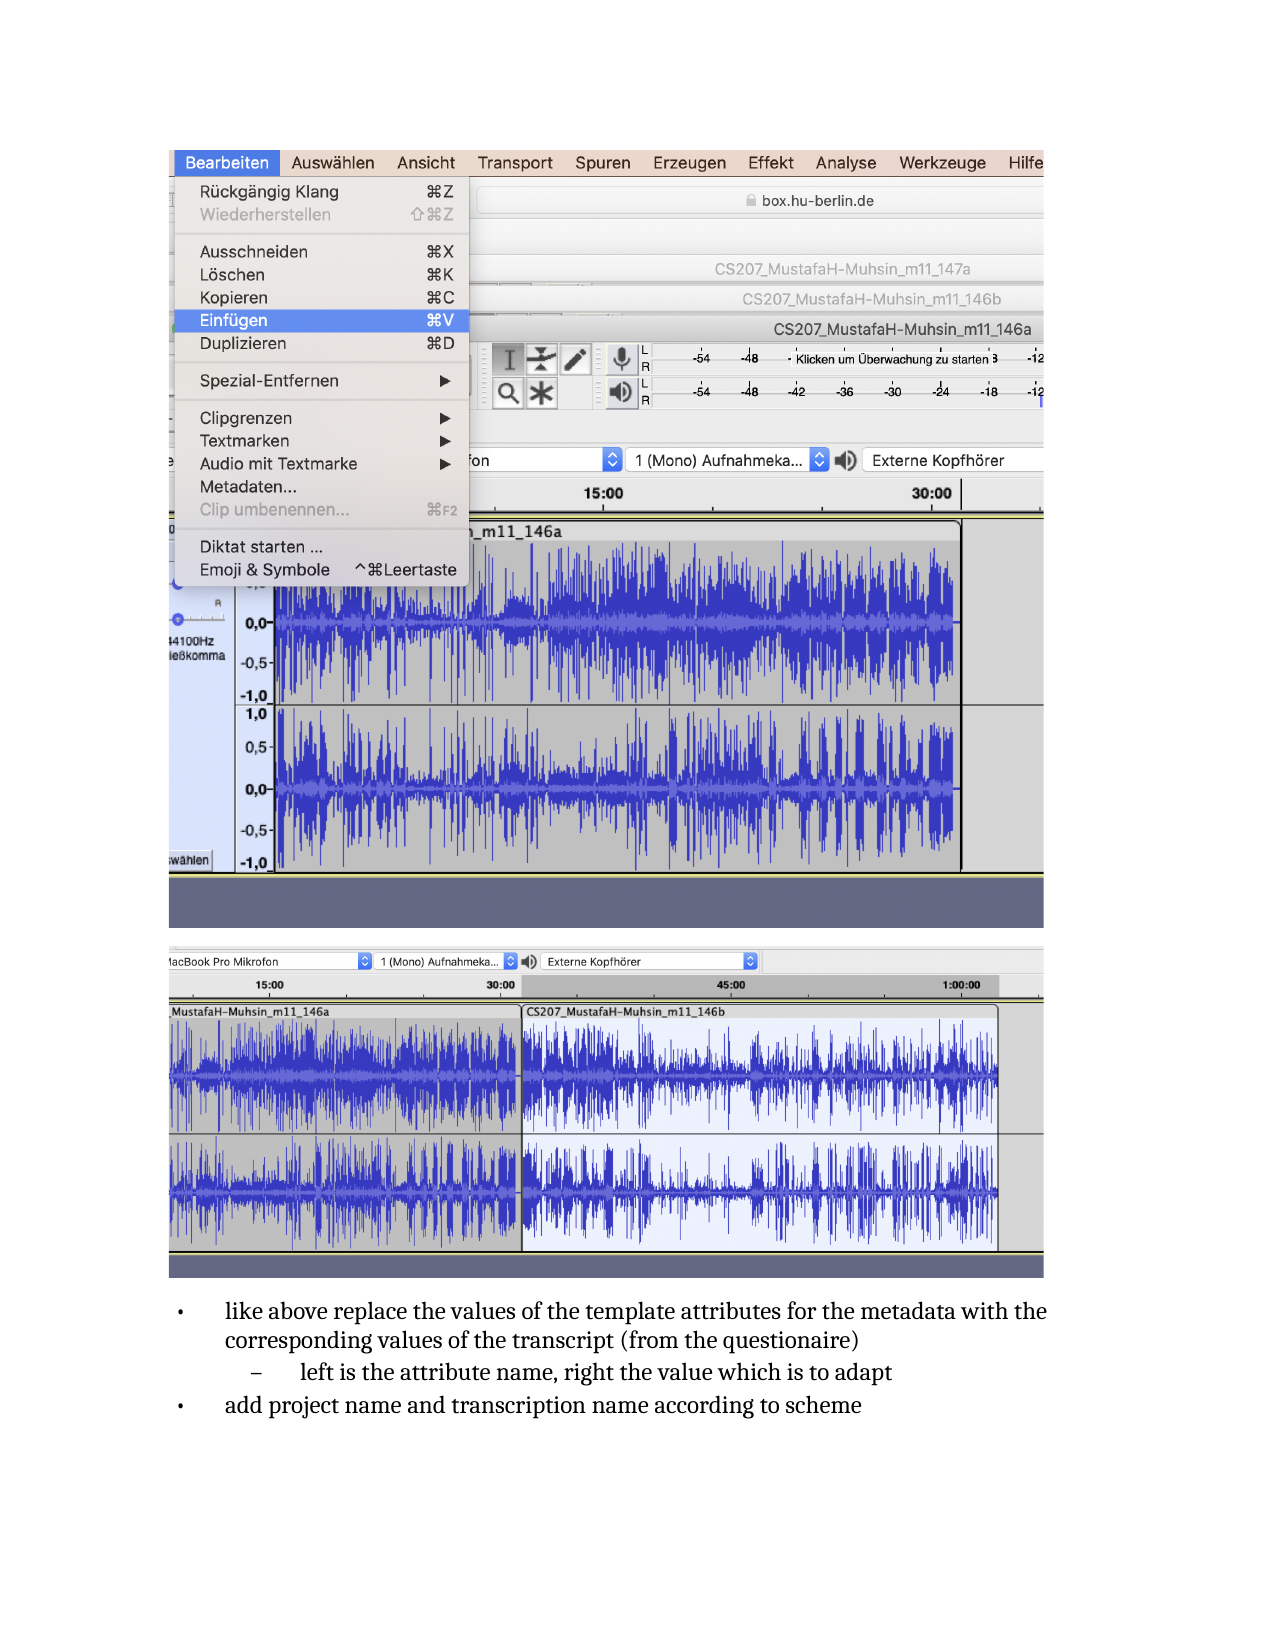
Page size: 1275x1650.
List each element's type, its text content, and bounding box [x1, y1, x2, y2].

picture [168, 150, 1044, 928]
list left is the attribute name, right the value which is to adapt [250, 1358, 1125, 1387]
list like above replace the values of the template attributes for the metadata with the corresponding values of the transcript (from the questionaire) [175, 1297, 1125, 1354]
picture [168, 946, 1044, 1278]
list add project name and transcription name according to scheme [175, 1391, 1125, 1419]
